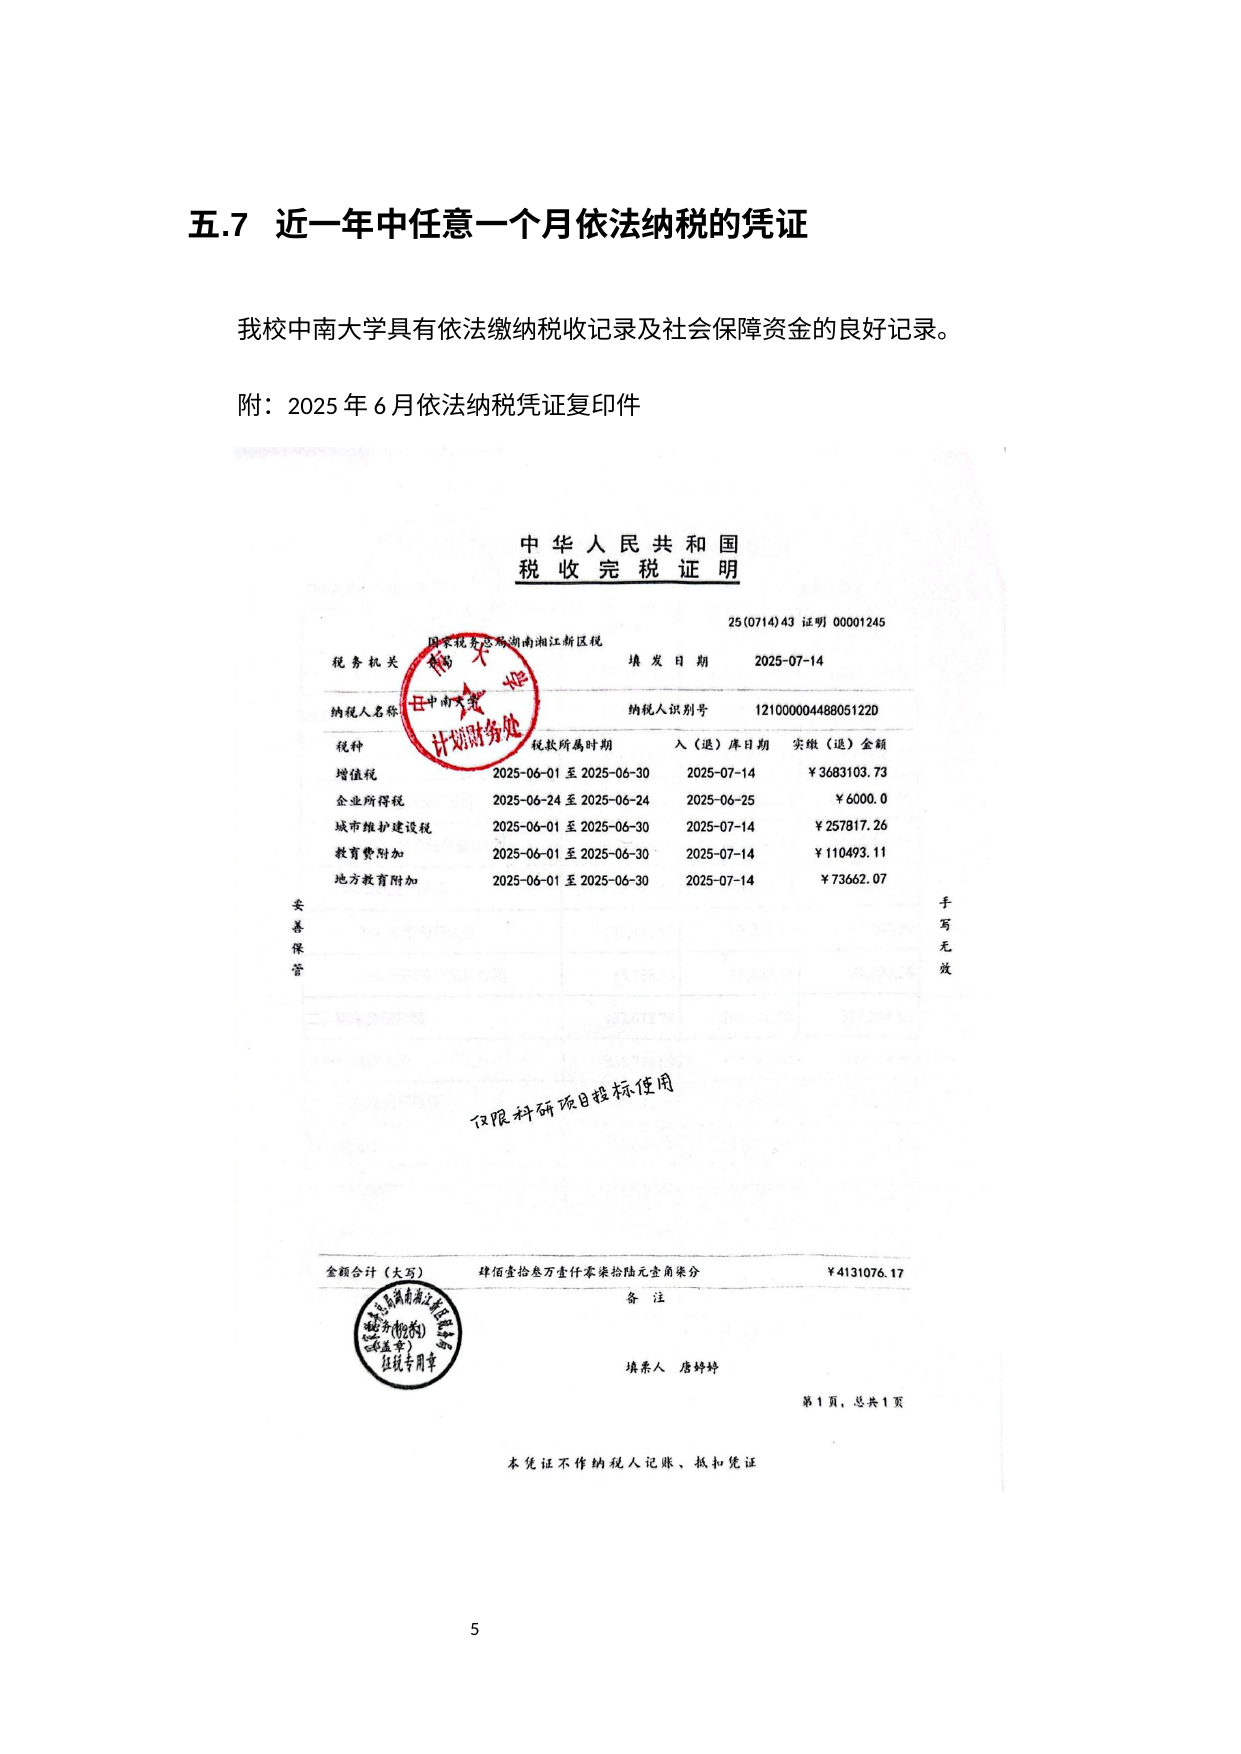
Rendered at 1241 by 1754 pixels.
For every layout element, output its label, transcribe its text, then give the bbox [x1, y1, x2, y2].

subtitle 近一年中任意一个月依法纳税的凭证 [187, 189, 1053, 254]
text 附：2025年6月依法纳税凭证复印件 [187, 371, 1053, 436]
picture [234, 447, 1007, 1492]
text 我校中南大学具有依法缴纳税收记录及社会保障资金的良好记录。 [187, 296, 1053, 361]
